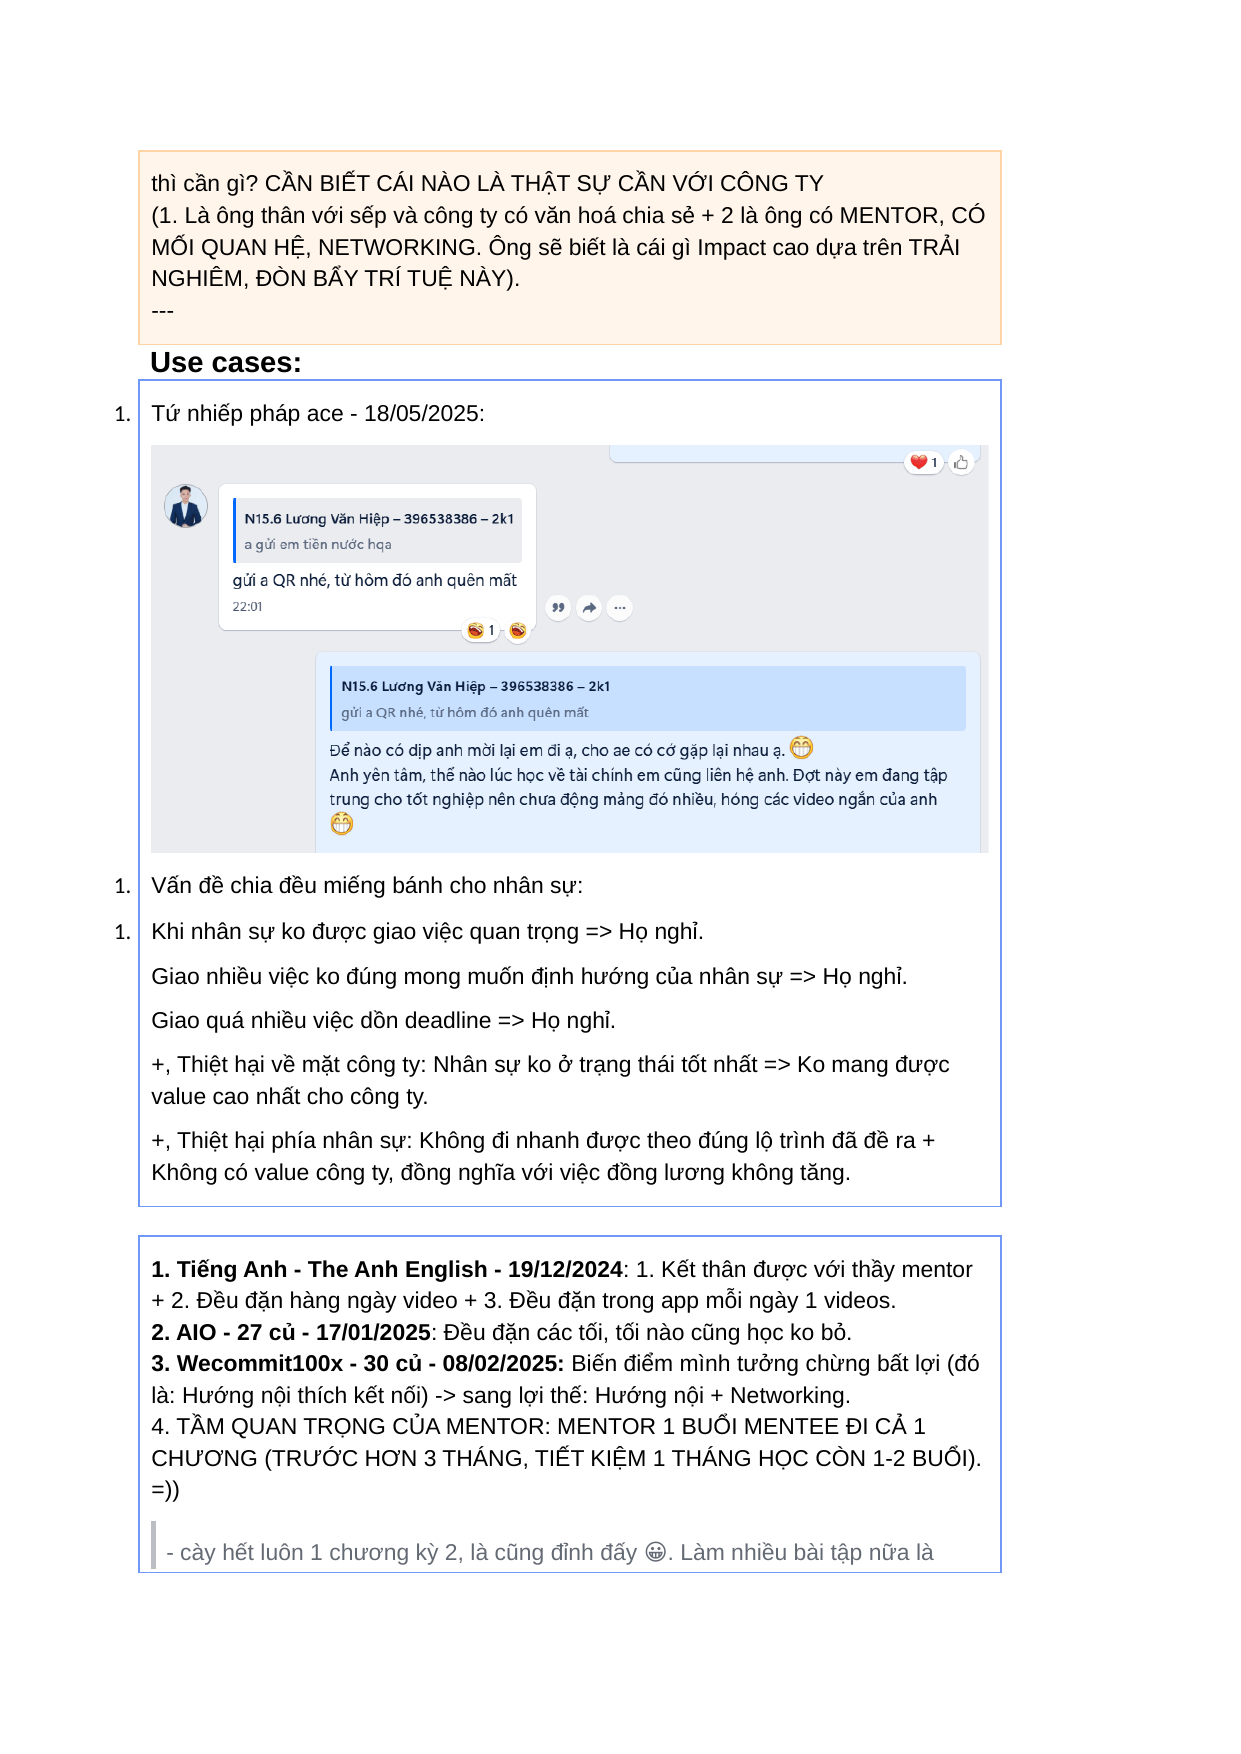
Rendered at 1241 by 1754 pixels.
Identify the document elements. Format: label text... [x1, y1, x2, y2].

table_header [140, 1237, 1000, 1572]
table_header Tứ nhiếp pháp ace - 18/05/2025: Vấn đề chia đều miếng bánh cho nhân sự: Khi nhân sự ko được giao việc quan trọng => Họ nghỉ. Giao nhiều việc ko đúng mong muốn định hướng của nhân sự => Họ nghỉ. Giao quá nhiều việc dồn deadline => Họ nghỉ. +, Thiệt hại về mặt công ty: Nhân sự ko ở trạng thái tốt nhất => Ko mang được value cao nhất cho công ty. +, Thiệt hại phía nhân sự: Không đi nhanh được theo đúng lộ trình đã đề ra + Không có value công ty, đồng nghĩa với việc đồng lương không tăng. [140, 381, 1000, 1206]
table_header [140, 152, 1000, 344]
picture [151, 445, 989, 853]
